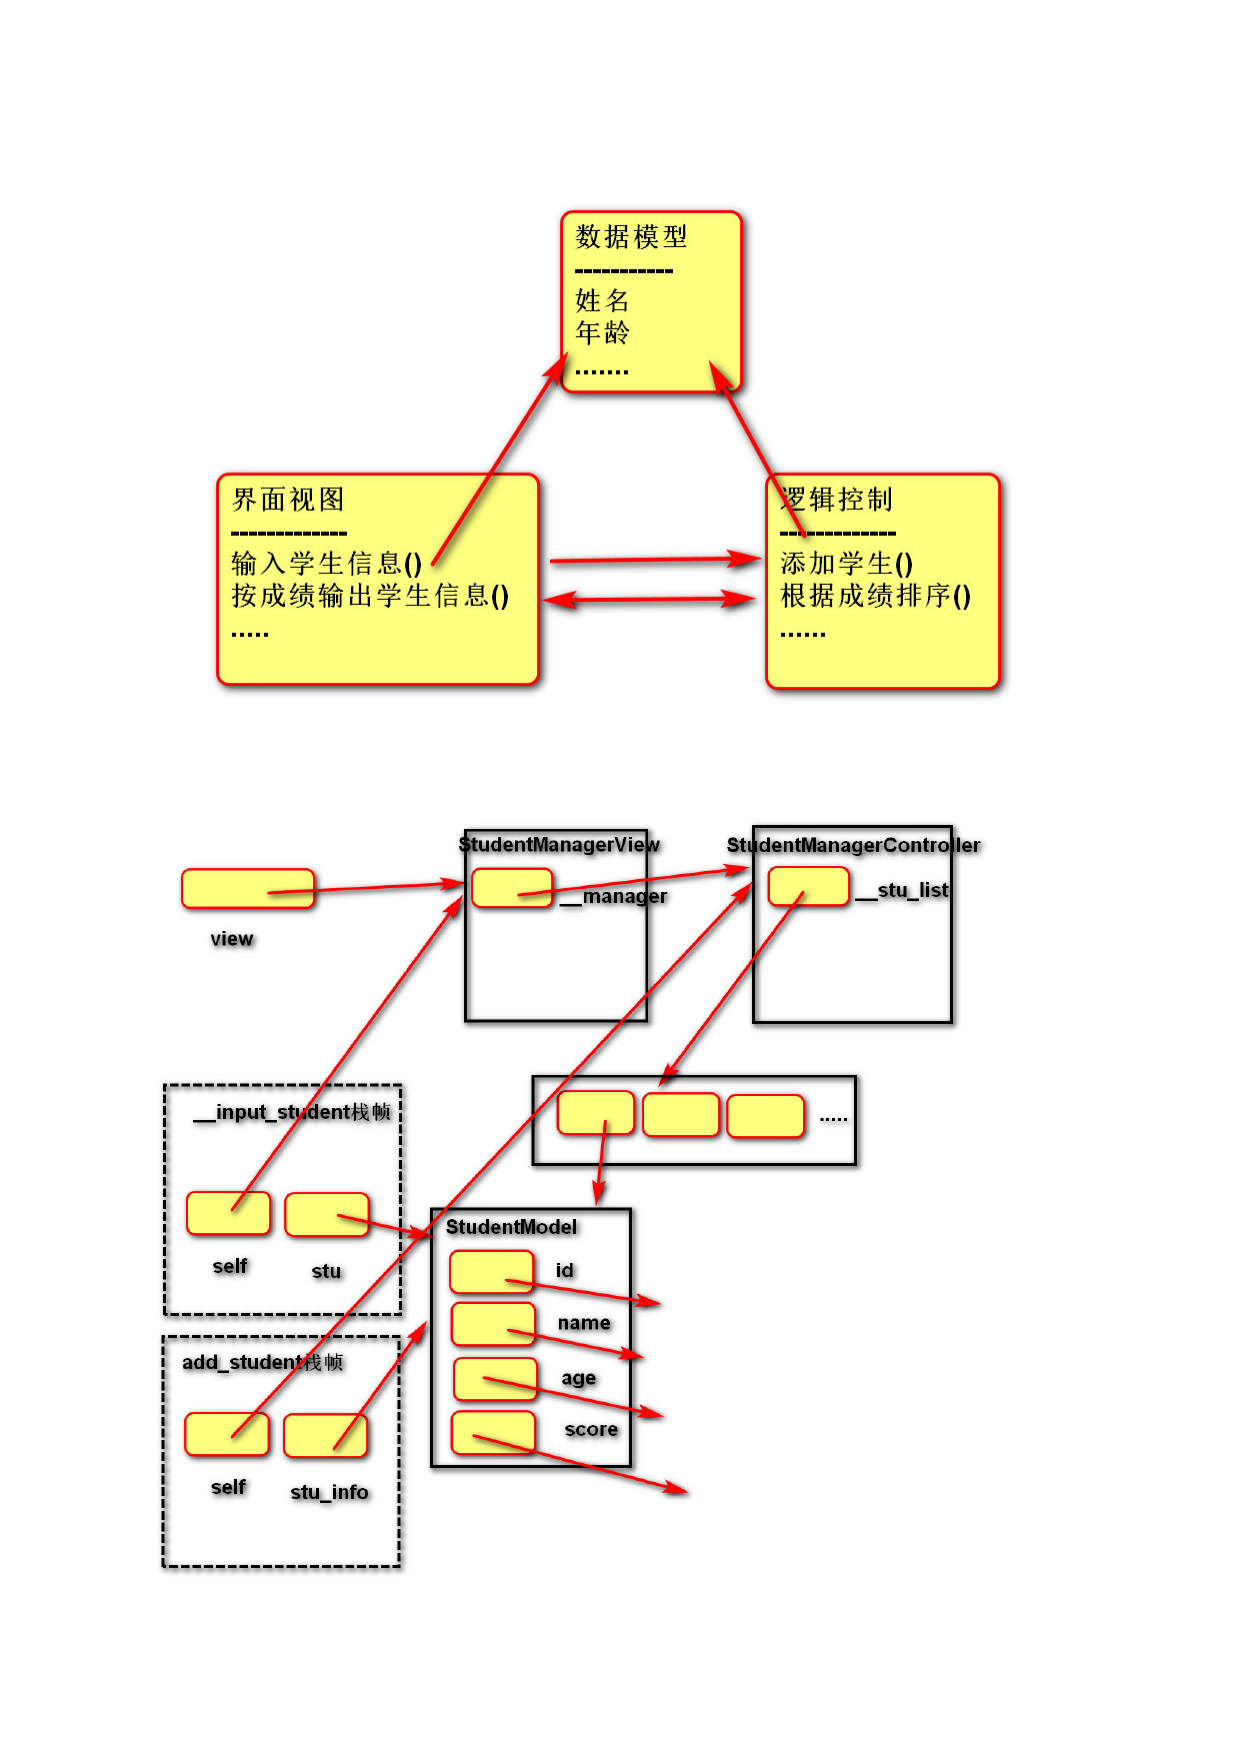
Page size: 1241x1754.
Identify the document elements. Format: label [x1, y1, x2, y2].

picture [187, 162, 1053, 747]
picture [145, 796, 1012, 1592]
